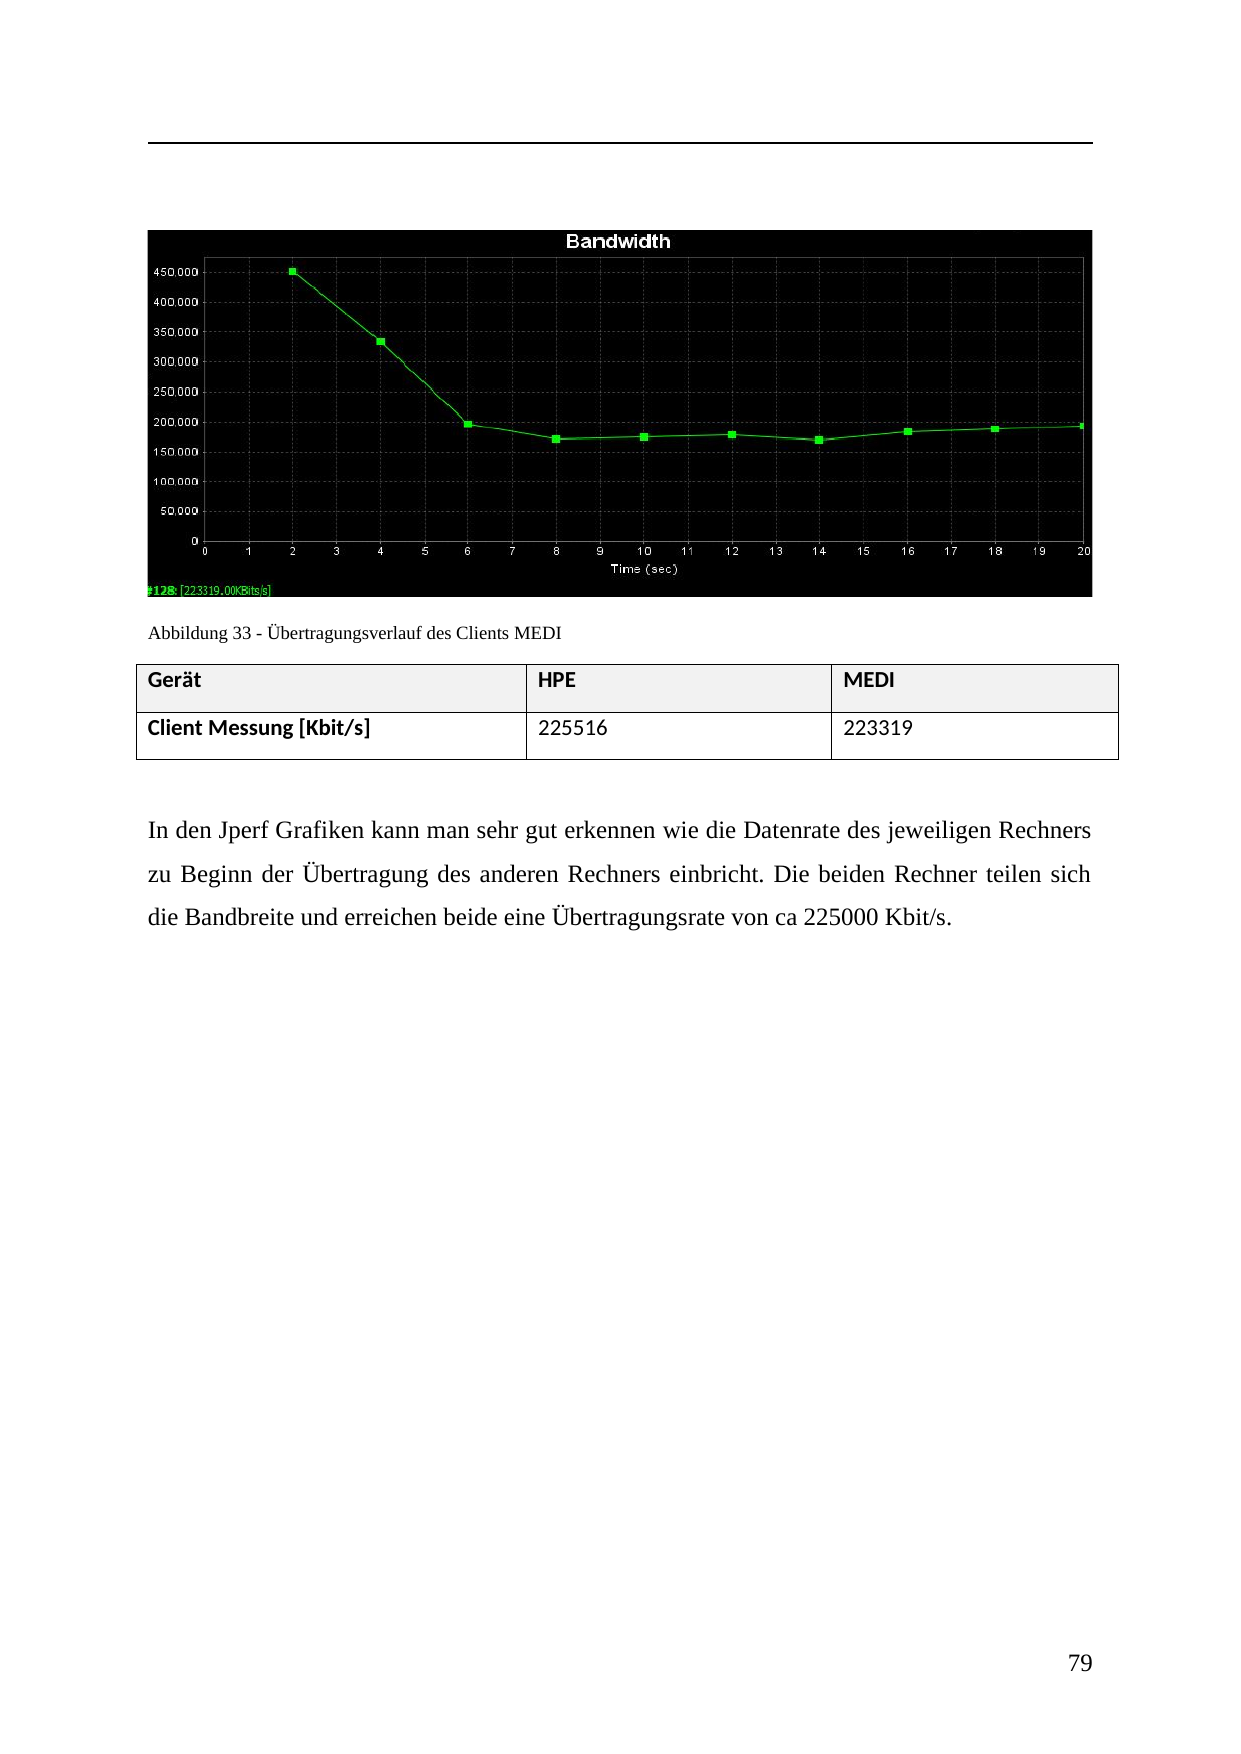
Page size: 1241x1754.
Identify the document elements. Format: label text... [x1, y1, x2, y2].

table_header MEDI [832, 665, 1118, 712]
table_cell 223319 [832, 713, 1118, 759]
table_cell 225516 [527, 713, 831, 759]
picture [147, 230, 1093, 597]
table_header Gerät [137, 665, 526, 712]
text Abbildung 33 - Übertragungsverlauf des Clients MEDI [148, 622, 1093, 643]
text In den Jperf Grafiken kann man sehr gut erkennen wie die Datenrate des jeweiligen Rechners zu Beginn der Übertragung des anderen Rechners einbricht. Die beiden Rechner teilen sich die Bandbreite und erreichen beide eine Übertragungsrate von ca 225000 Kbit/s. [148, 816, 1093, 931]
table_cell Client Messung [Kbit/s] [137, 713, 526, 759]
table_header HPE [527, 665, 831, 712]
